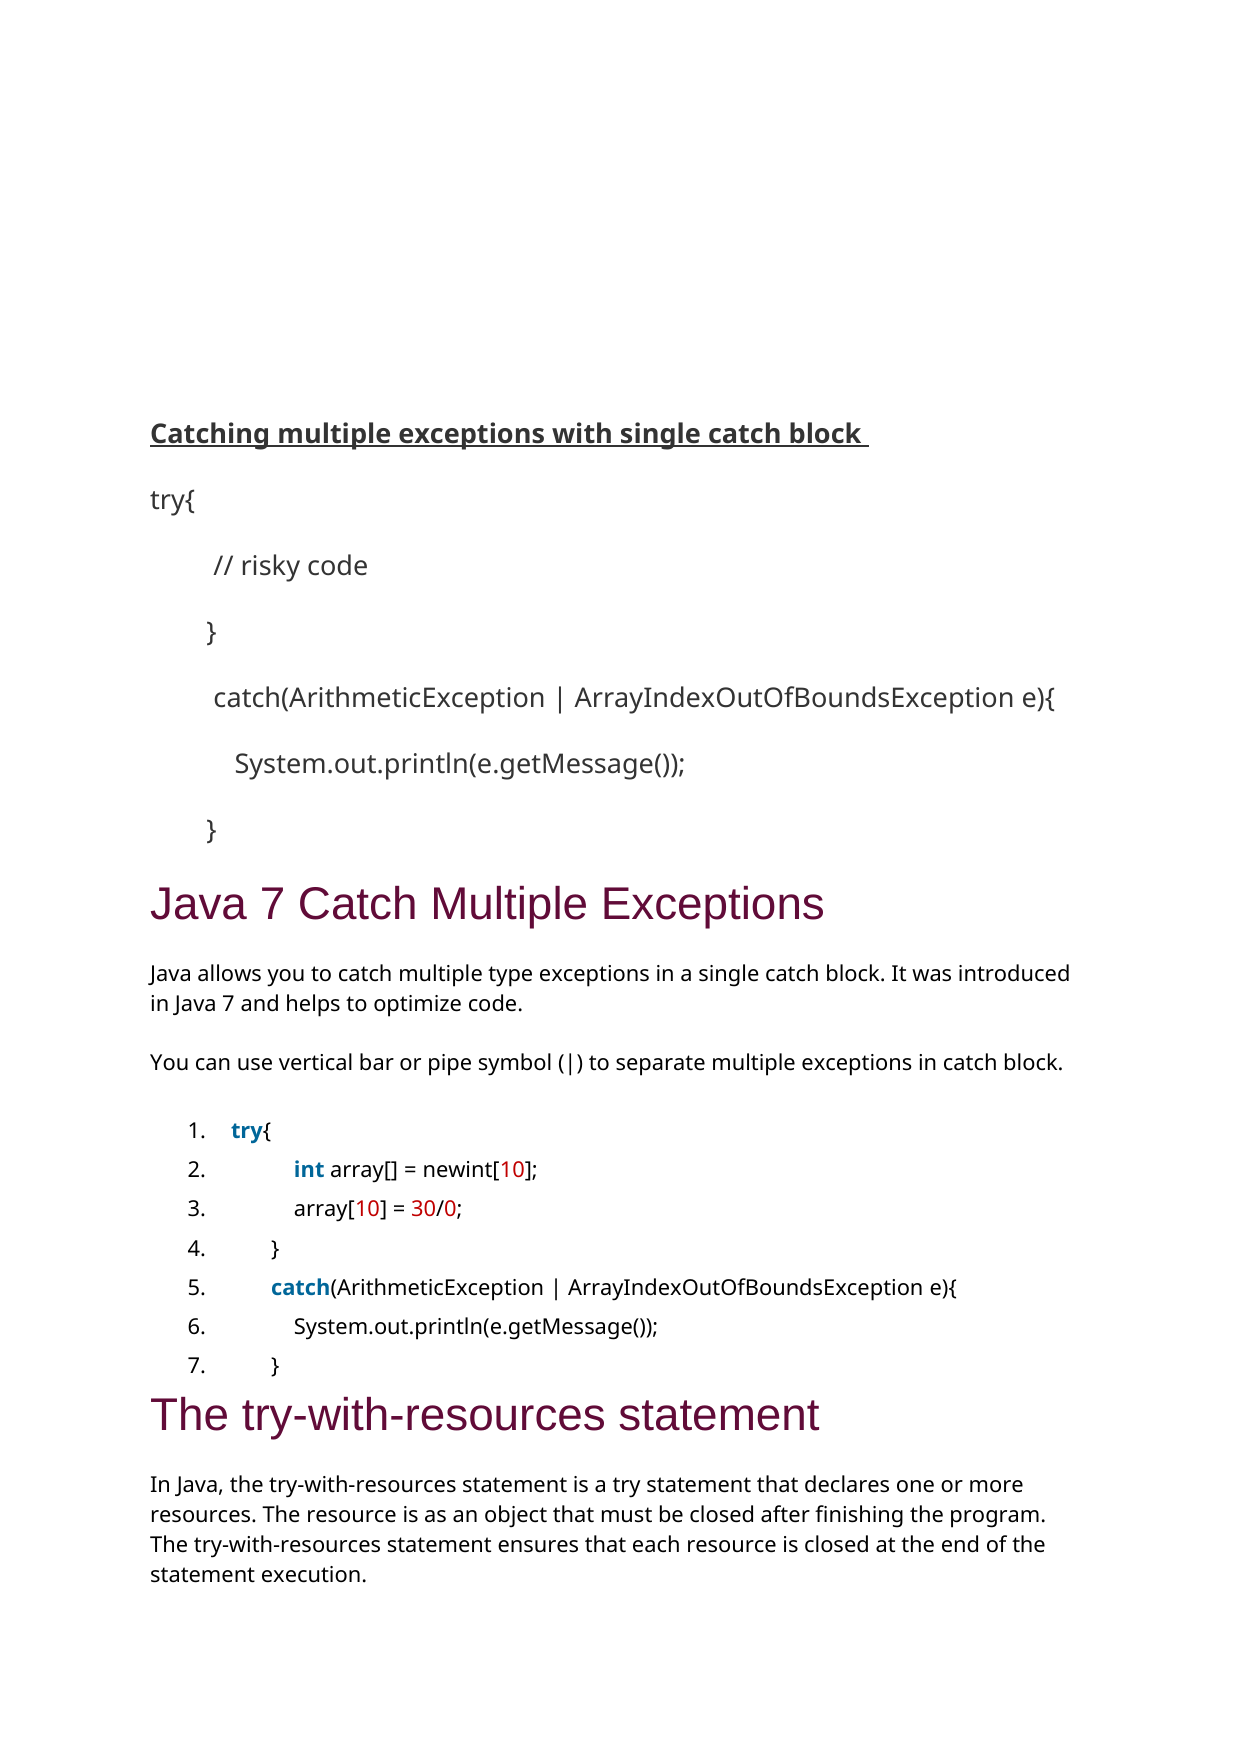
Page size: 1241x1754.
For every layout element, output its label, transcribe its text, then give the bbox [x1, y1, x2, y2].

text System.out.println(e.getMessage()); [150, 744, 1090, 781]
text } [150, 810, 1090, 847]
list System.out.println(e.getMessage()); [187, 1301, 1090, 1340]
text Catching multiple exceptions with single catch block [150, 414, 1090, 451]
list } [187, 1223, 1090, 1262]
list try{ [187, 1106, 1090, 1145]
text Java allows you to catch multiple type exceptions in a single catch block. It was introduced in Java 7 and helps to optimize code. [150, 958, 1090, 1018]
text catch(ArithmeticException | ArrayIndexOutOfBoundsException e){ [150, 678, 1090, 715]
text // risky code [150, 546, 1090, 583]
text In Java, the try-with-resources statement is a try statement that declares one or more resources. The resource is as an object that must be closed after finishing the program. The try-with-resources statement ensures that each resource is closed at the end of the statement execution. [150, 1469, 1090, 1588]
text You can use vertical bar or pipe symbol (|) to separate multiple exceptions in catch block. [150, 1047, 1090, 1077]
list int array[] = newint[10]; [187, 1145, 1090, 1184]
list } [187, 1340, 1090, 1379]
text try{ [150, 480, 1090, 517]
text } [150, 612, 1090, 649]
subtitle The try-with-resources statement [150, 1387, 1090, 1440]
subtitle Java 7 Catch Multiple Exceptions [150, 876, 1090, 929]
list catch(ArithmeticException | ArrayIndexOutOfBoundsException e){ [187, 1262, 1090, 1301]
list array[10] = 30/0; [187, 1184, 1090, 1223]
